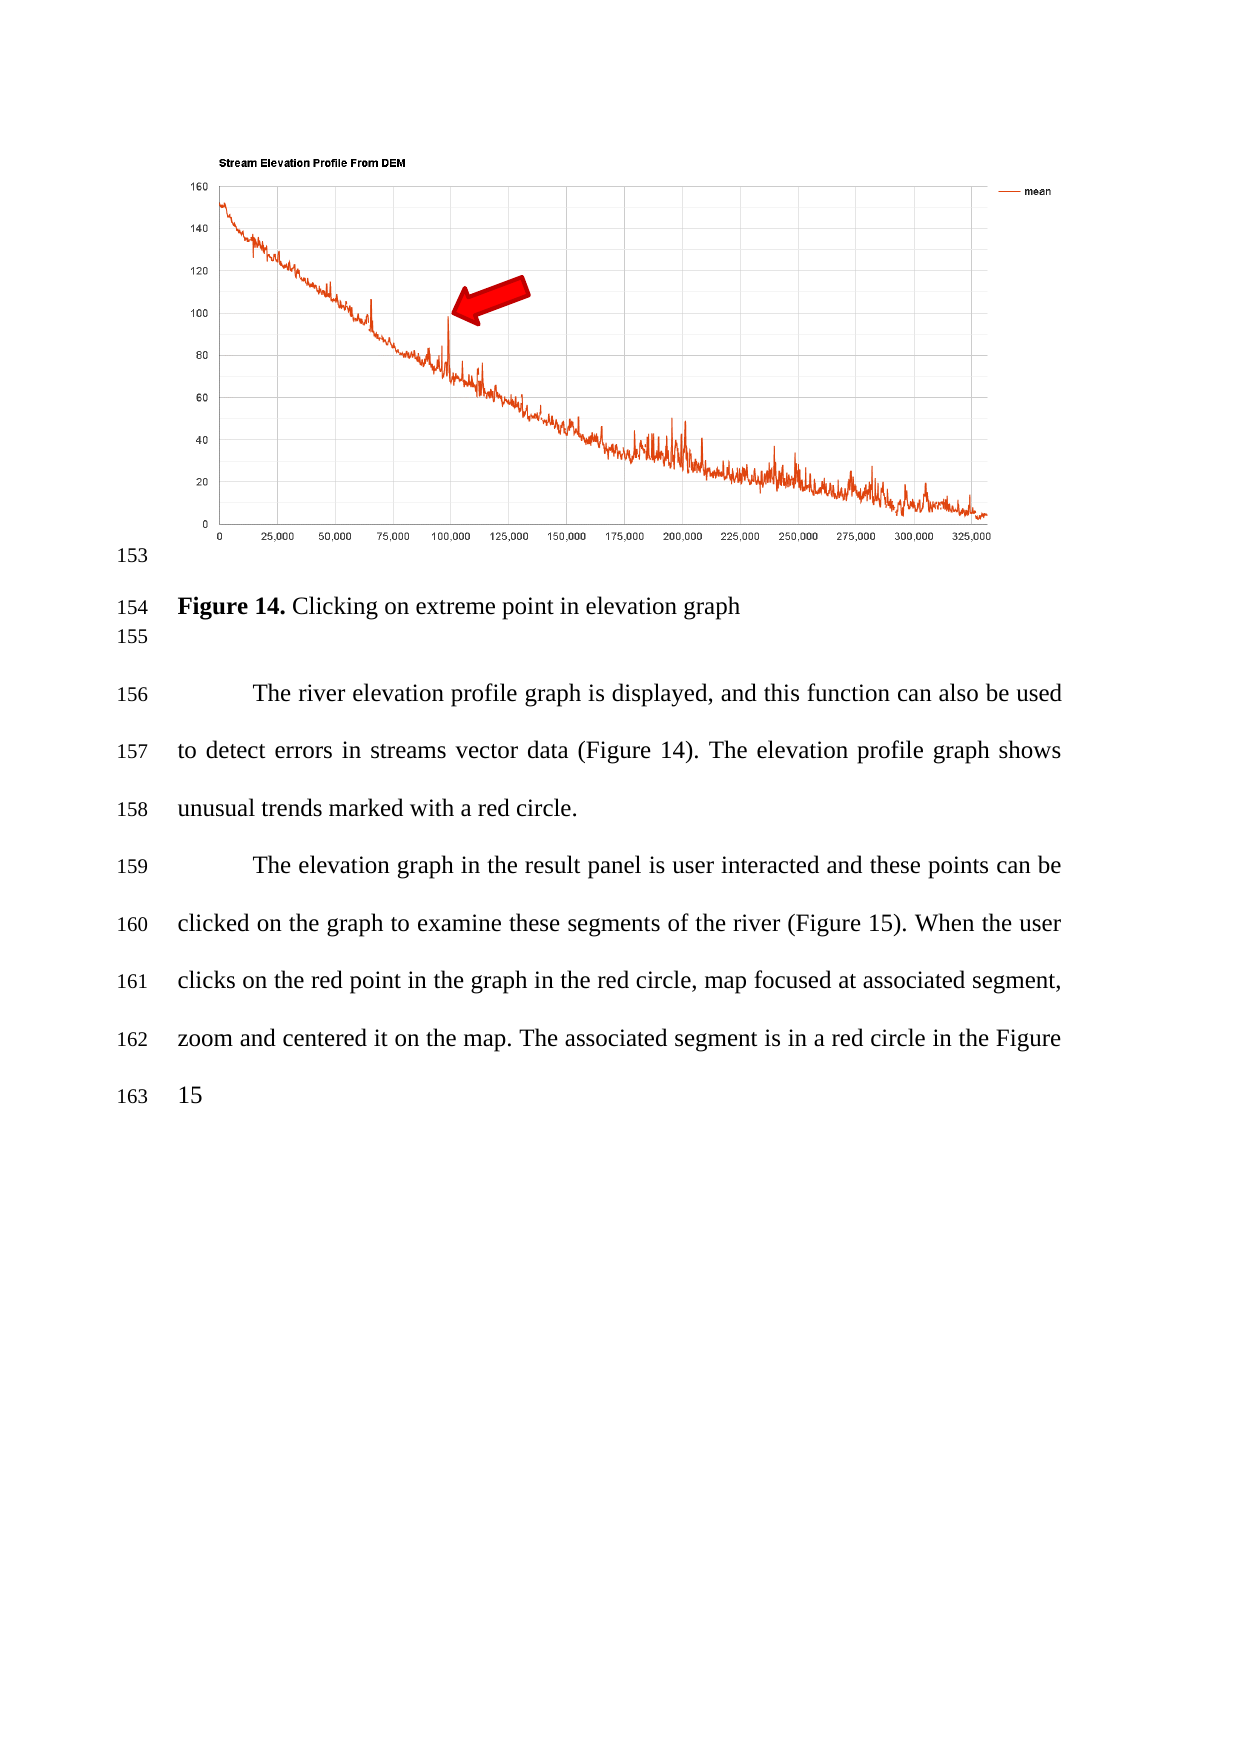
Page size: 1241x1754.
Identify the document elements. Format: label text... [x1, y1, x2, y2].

text The elevation graph in the result panel is user interacted and these points can be clicked on the graph to examine these segments of the river (Figure 15). When the user clicks on the red point in the graph in the red circle, map focused at associated segment, zoom and centered it on the map. The associated segment is in a red circle in the Figure 15 [177, 850, 1063, 1109]
text Figure 14. Clicking on extreme point in elevation graph [177, 591, 1063, 620]
text The river elevation profile graph is displayed, and this function can also be used to detect errors in streams vector data (Figure 14). The elevation profile graph shows unusual trends marked with a red circle. [177, 678, 1063, 821]
picture [177, 147, 1063, 563]
